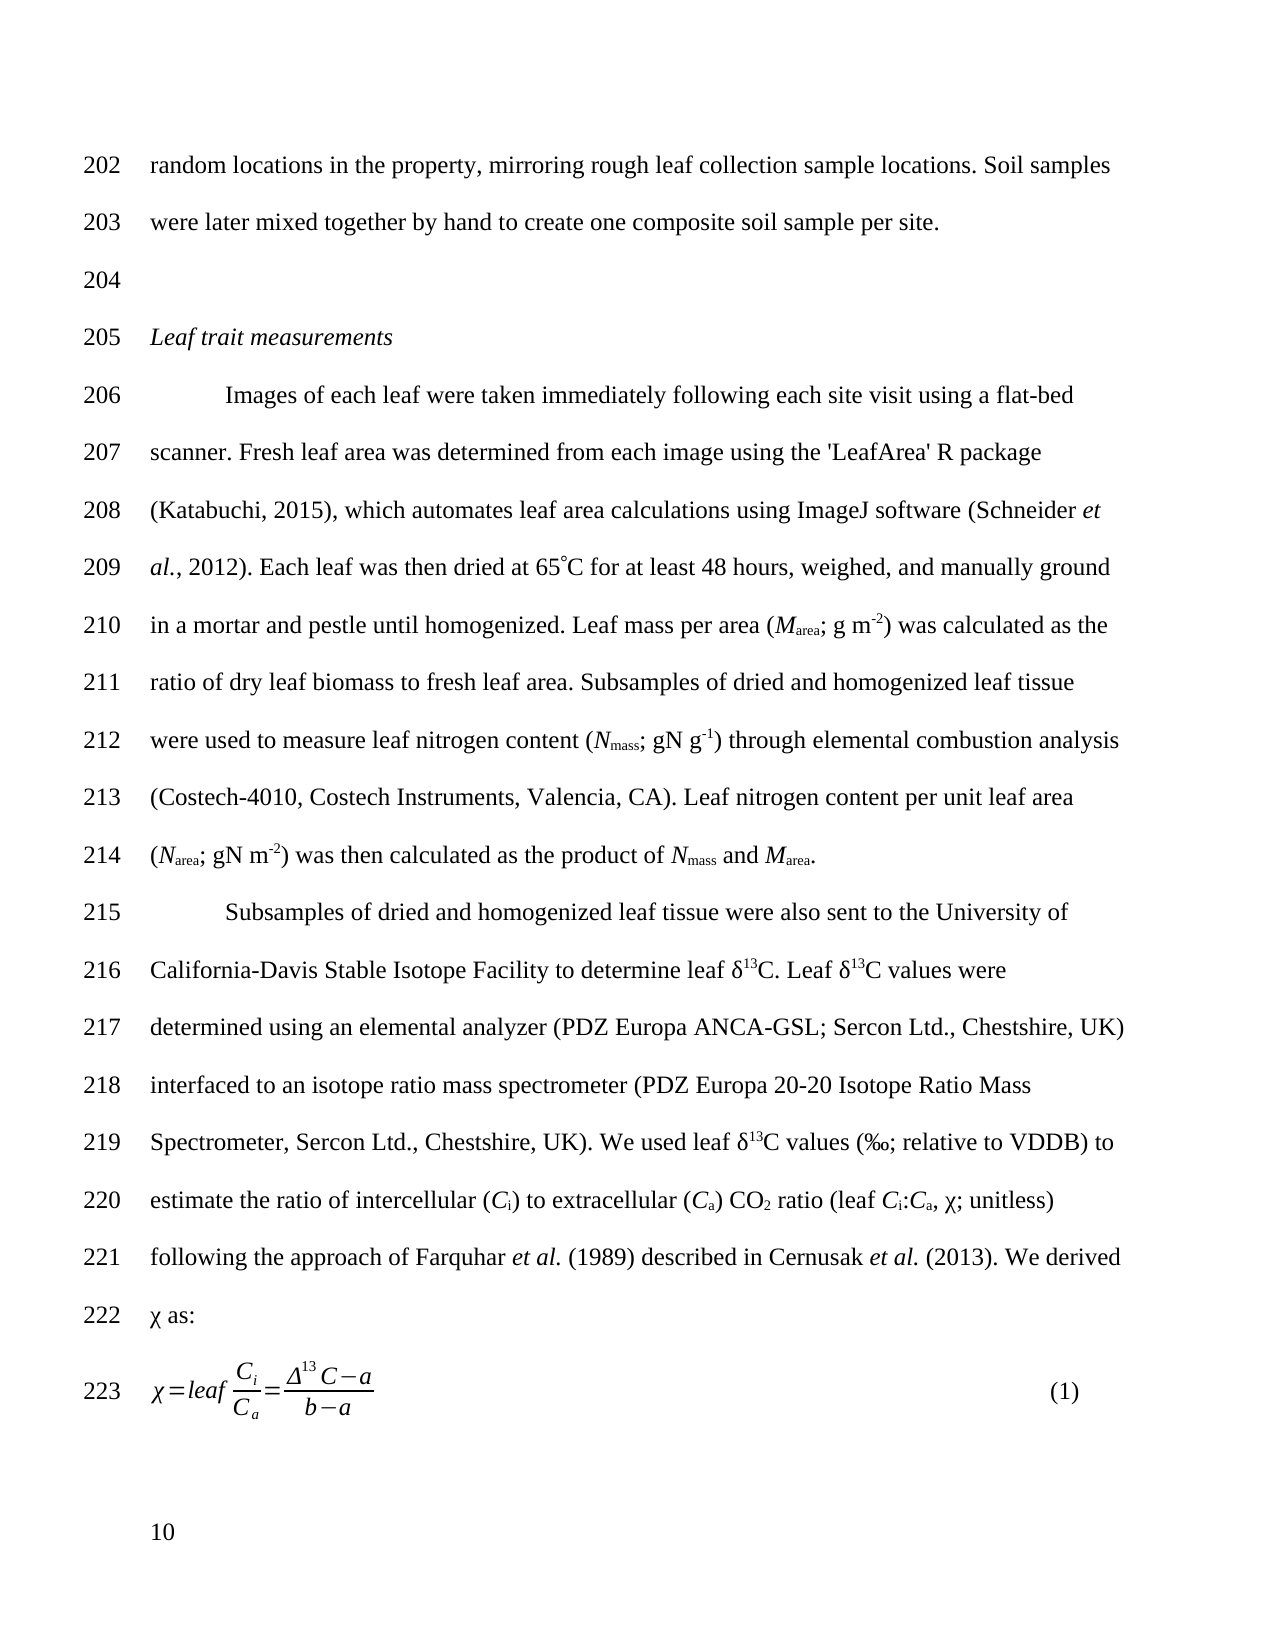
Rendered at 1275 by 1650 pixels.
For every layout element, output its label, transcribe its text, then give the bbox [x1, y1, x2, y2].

text (1) [150, 1357, 1125, 1424]
text Leaf trait measurements [150, 322, 1125, 351]
text Subsamples of dried and homogenized leaf tissue were also sent to the University of California-Davis Stable Isotope Facility to determine leaf δ13C. Leaf δ13C values were determined using an elemental analyzer (PDZ Europa ANCA-GSL; Sercon Ltd., Chestshire, UK) interfaced to an isotope ratio mass spectrometer (PDZ Europa 20-20 Isotope Ratio Mass Spectrometer, Sercon Ltd., Chestshire, UK). We used leaf δ13C values (‰; relative to VDDB) to estimate the ratio of intercellular (Ci) to extracellular (Ca) CO2 ratio (leaf Ci:Ca, χ; unitless) following the approach of Farquhar et al. (1989) described in Cernusak et al. (2013). We derived χ as: [150, 897, 1125, 1329]
text Images of each leaf were taken immediately following each site visit using a flat-bed scanner. Fresh leaf area was determined from each image using the 'LeafArea' R package (Katabuchi, 2015), which automates leaf area calculations using ImageJ software (Schneider et al., 2012). Each leaf was then dried at 65C for at least 48 hours, weighed, and manually ground in a mortar and pestle until homogenized. Leaf mass per area (Marea; g m-2) was calculated as the ratio of dry leaf biomass to fresh leaf area. Subsamples of dried and homogenized leaf tissue were used to measure leaf nitrogen content (Nmass; gN g-1) through elemental combustion analysis (Costech-4010, Costech Instruments, Valencia, CA). Leaf nitrogen content per unit leaf area (Narea; gN m-2) was then calculated as the product of Nmass and Marea. [150, 380, 1125, 869]
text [150, 150, 1125, 236]
